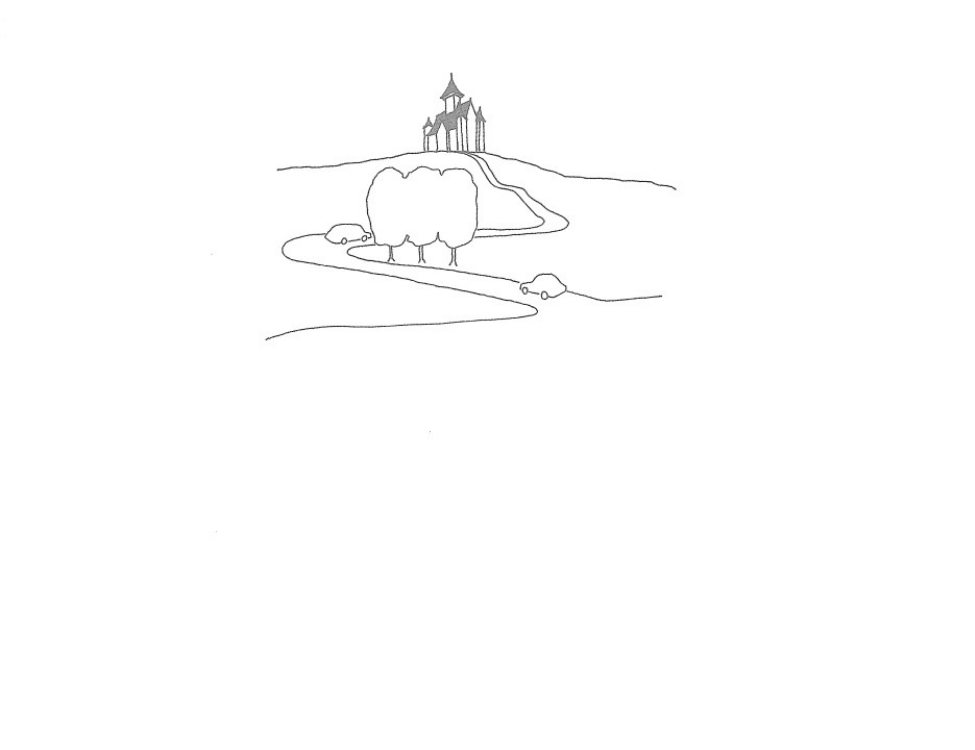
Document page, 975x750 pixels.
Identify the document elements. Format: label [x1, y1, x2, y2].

picture [0, 6, 975, 605]
